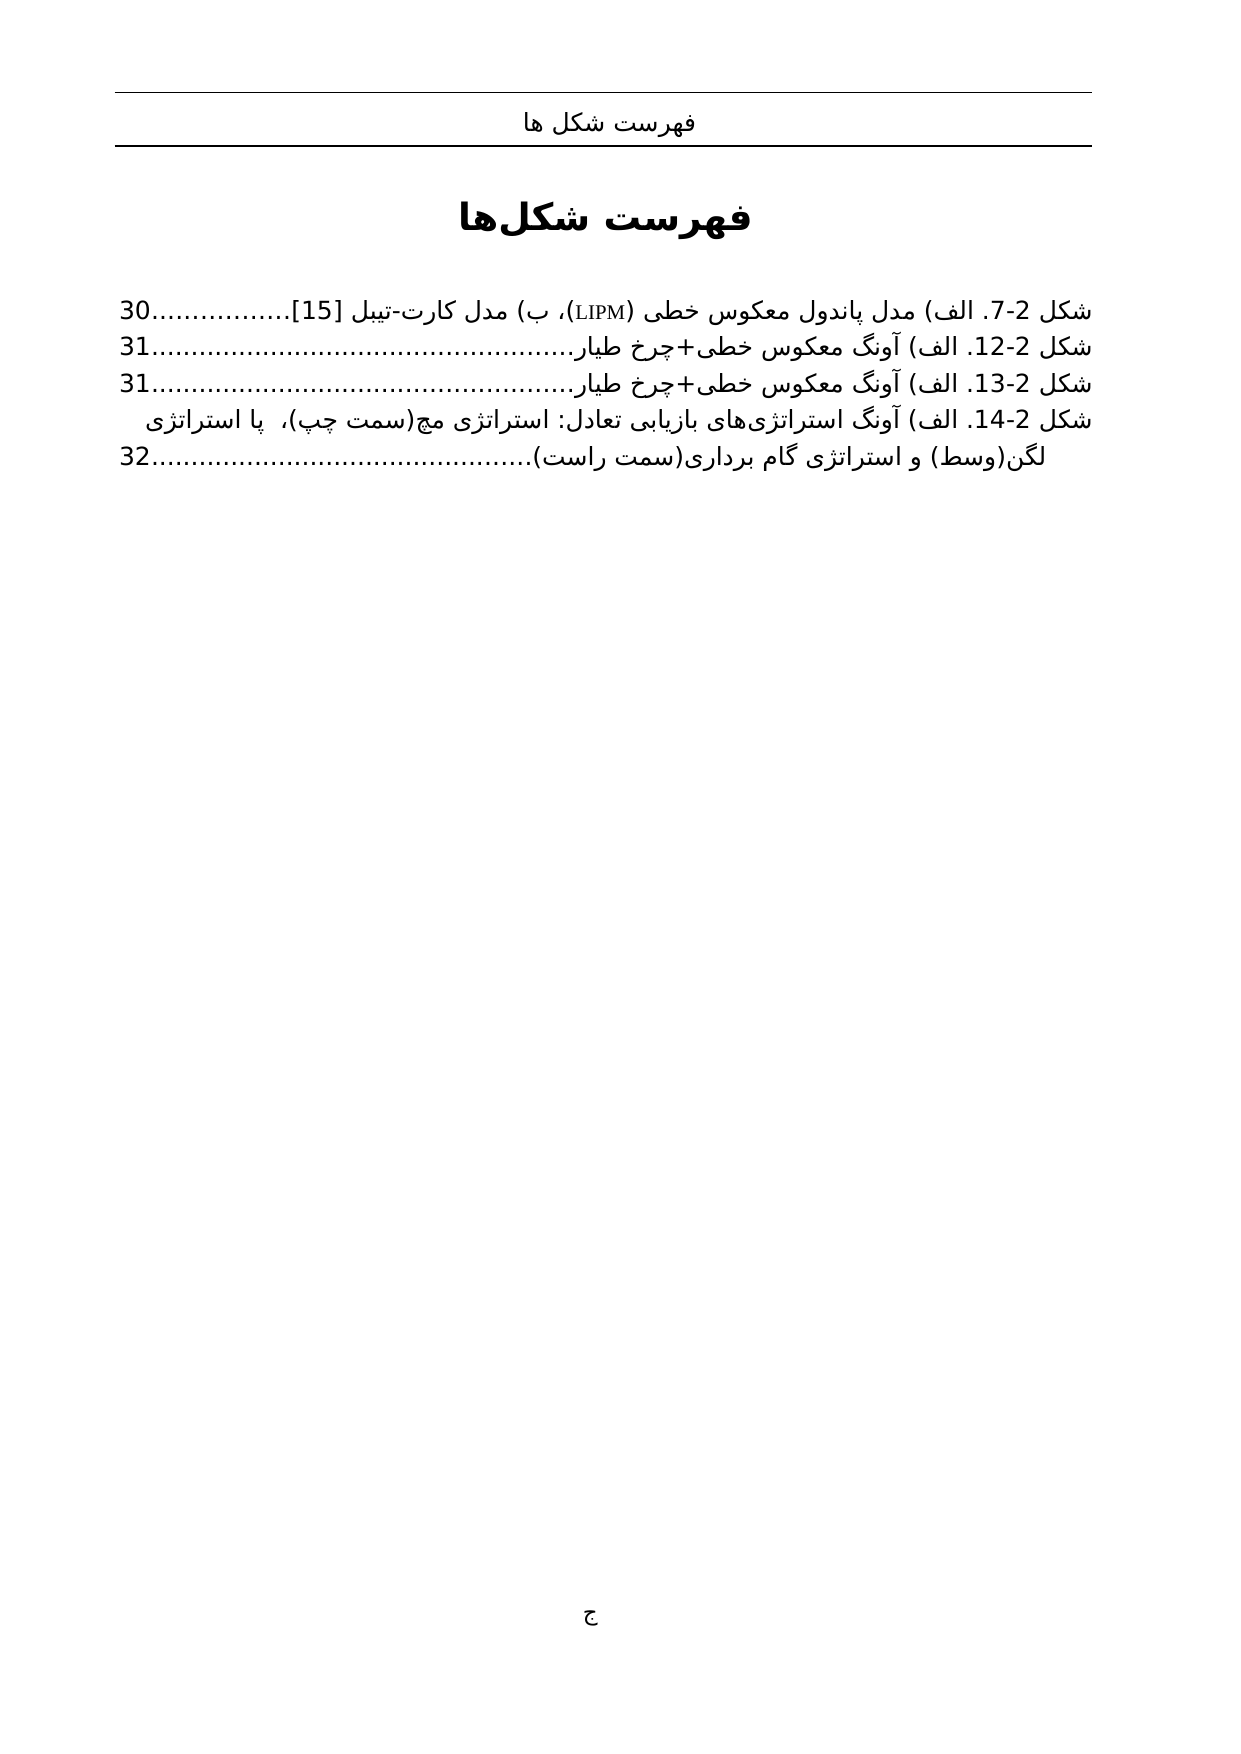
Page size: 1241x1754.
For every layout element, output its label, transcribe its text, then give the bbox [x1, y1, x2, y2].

text شکل ‏2-13. الف) آونگ معکوس خطی+چرخ طیار 31 [118, 369, 1092, 398]
subtitle فهرست شکل‌ها [118, 196, 1092, 240]
text شکل ‏2-7. الف) مدل پاندول معکوس خطی (LIPM)، ب) مدل کارت-تیبل [15] 30 [118, 296, 1092, 325]
text شکل ‏2-14. الف) آونگ استراتژی‌های بازیابی تعادل: استراتژی مچ(سمت چپ)، پا استراتژی لگن(وسط) و استراتژی گام برداری(سمت راست) 32 [118, 405, 1092, 471]
text شکل ‏2-12. الف) آونگ معکوس خطی+چرخ طیار 31 [118, 332, 1092, 362]
